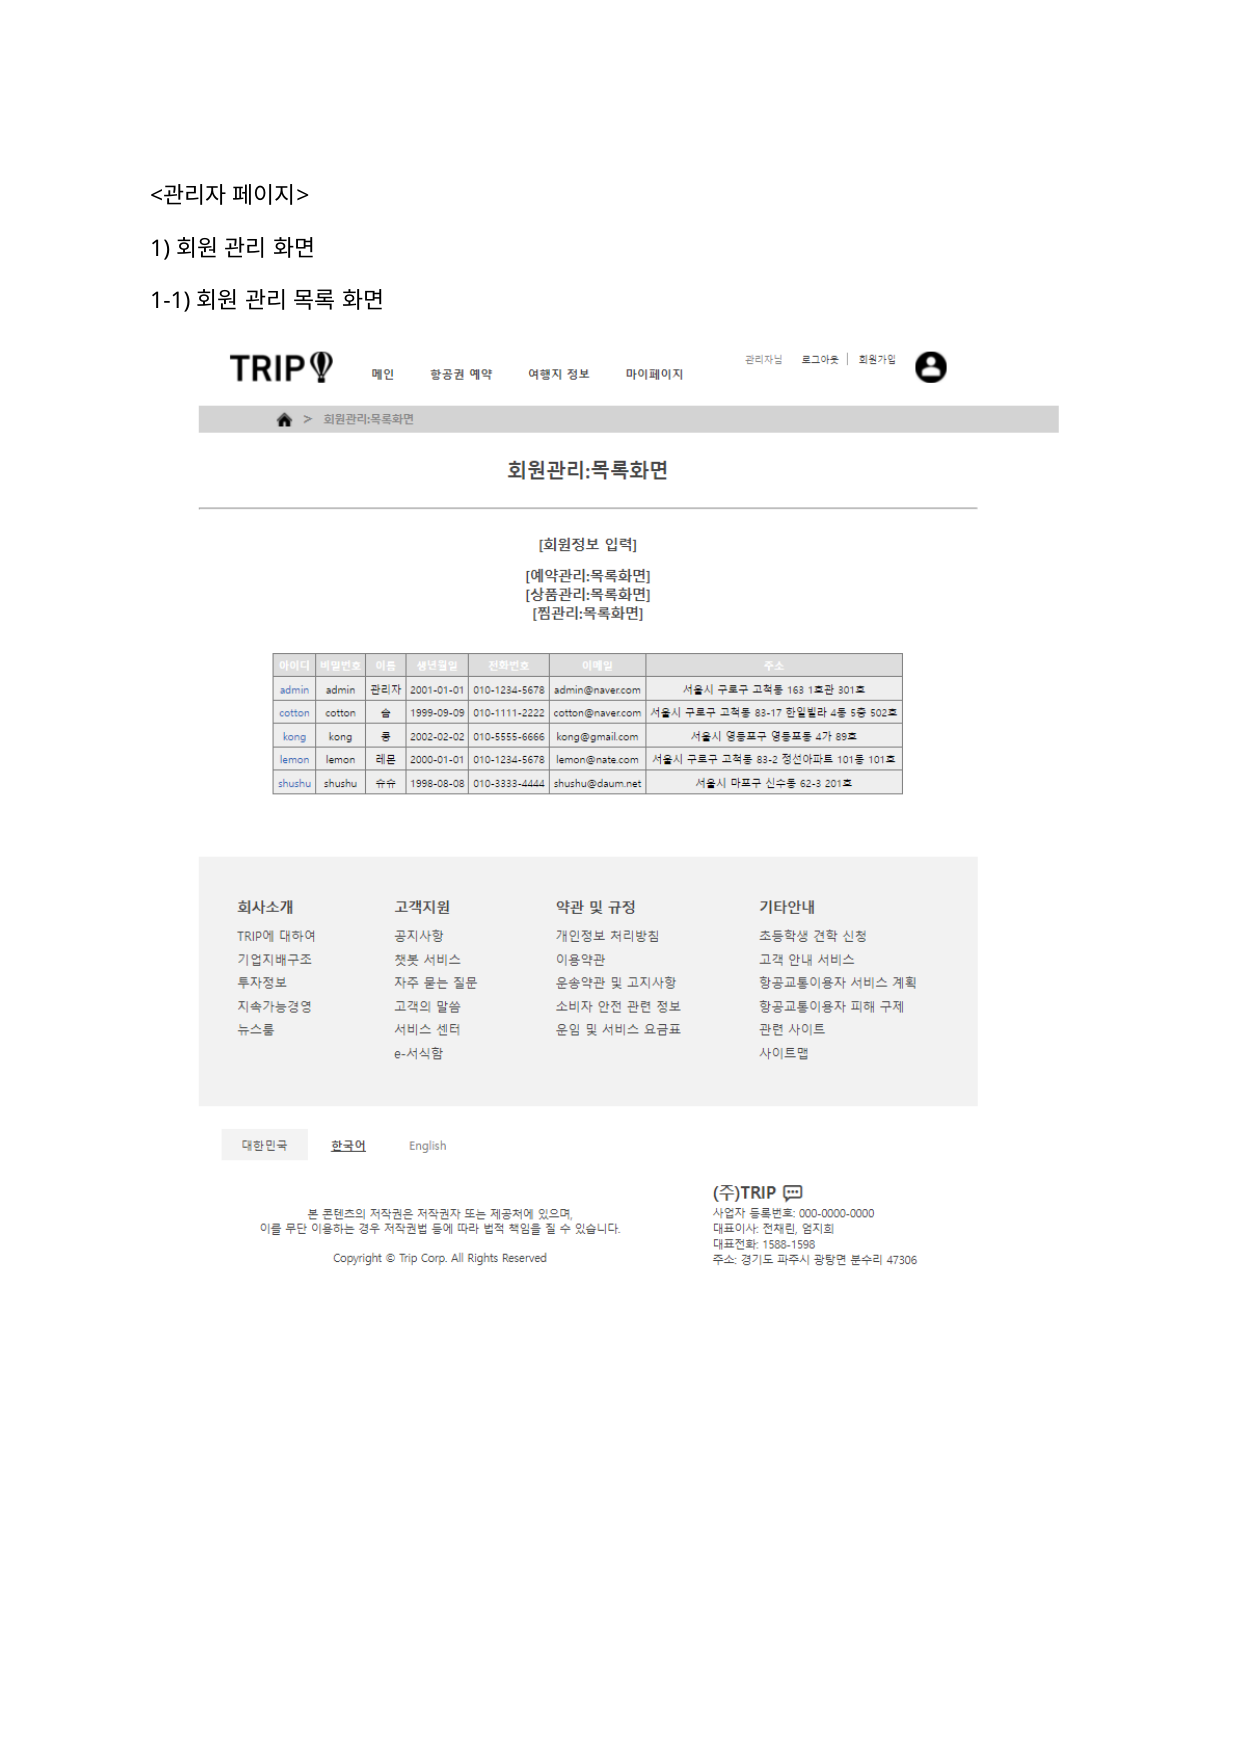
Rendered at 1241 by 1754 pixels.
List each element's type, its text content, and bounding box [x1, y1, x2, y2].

text 1) 회원 관리 화면 [150, 230, 1090, 263]
text 1-1) 회원 관리 목록 화면 [150, 282, 1090, 316]
text <관리자 페이지> [150, 177, 1090, 211]
